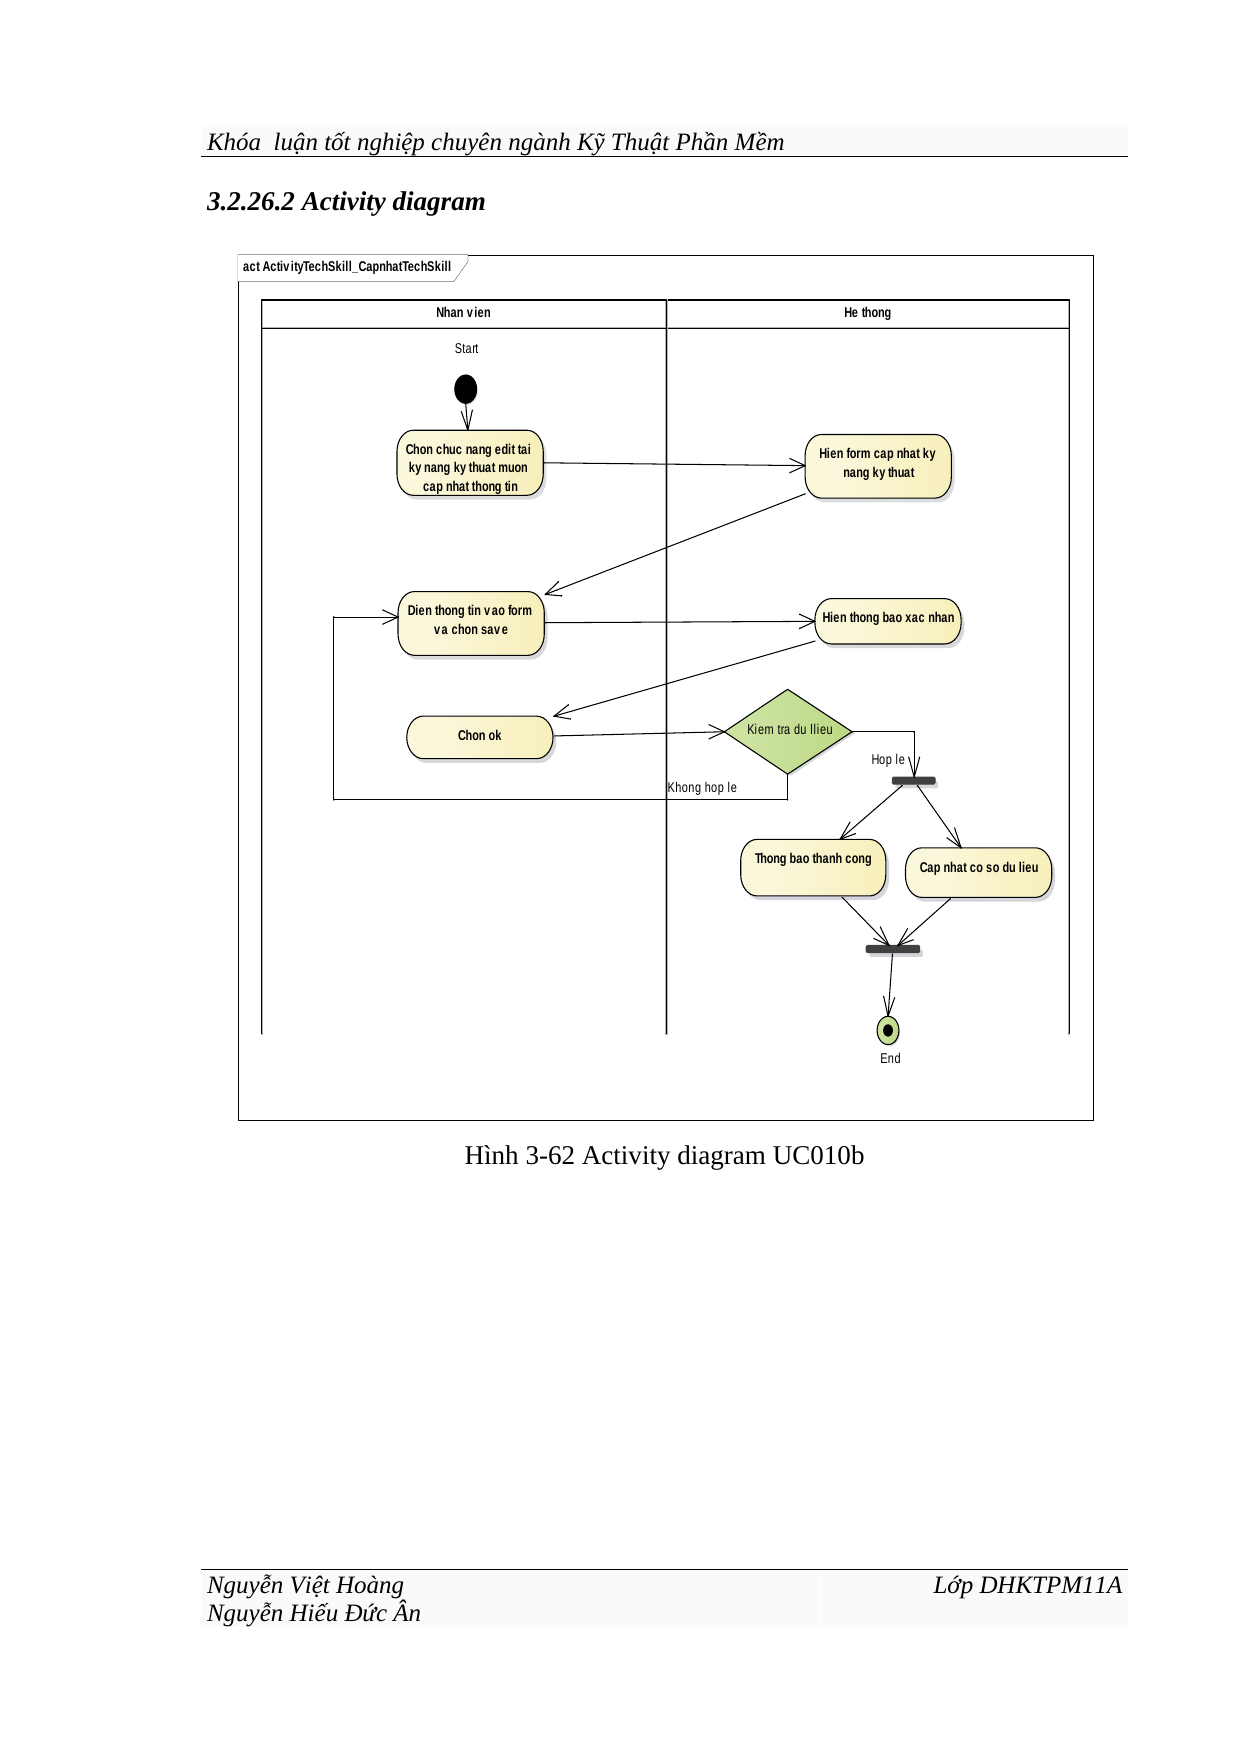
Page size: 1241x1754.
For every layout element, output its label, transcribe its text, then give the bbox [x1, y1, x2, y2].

subtitle Activity diagram [207, 185, 1122, 216]
